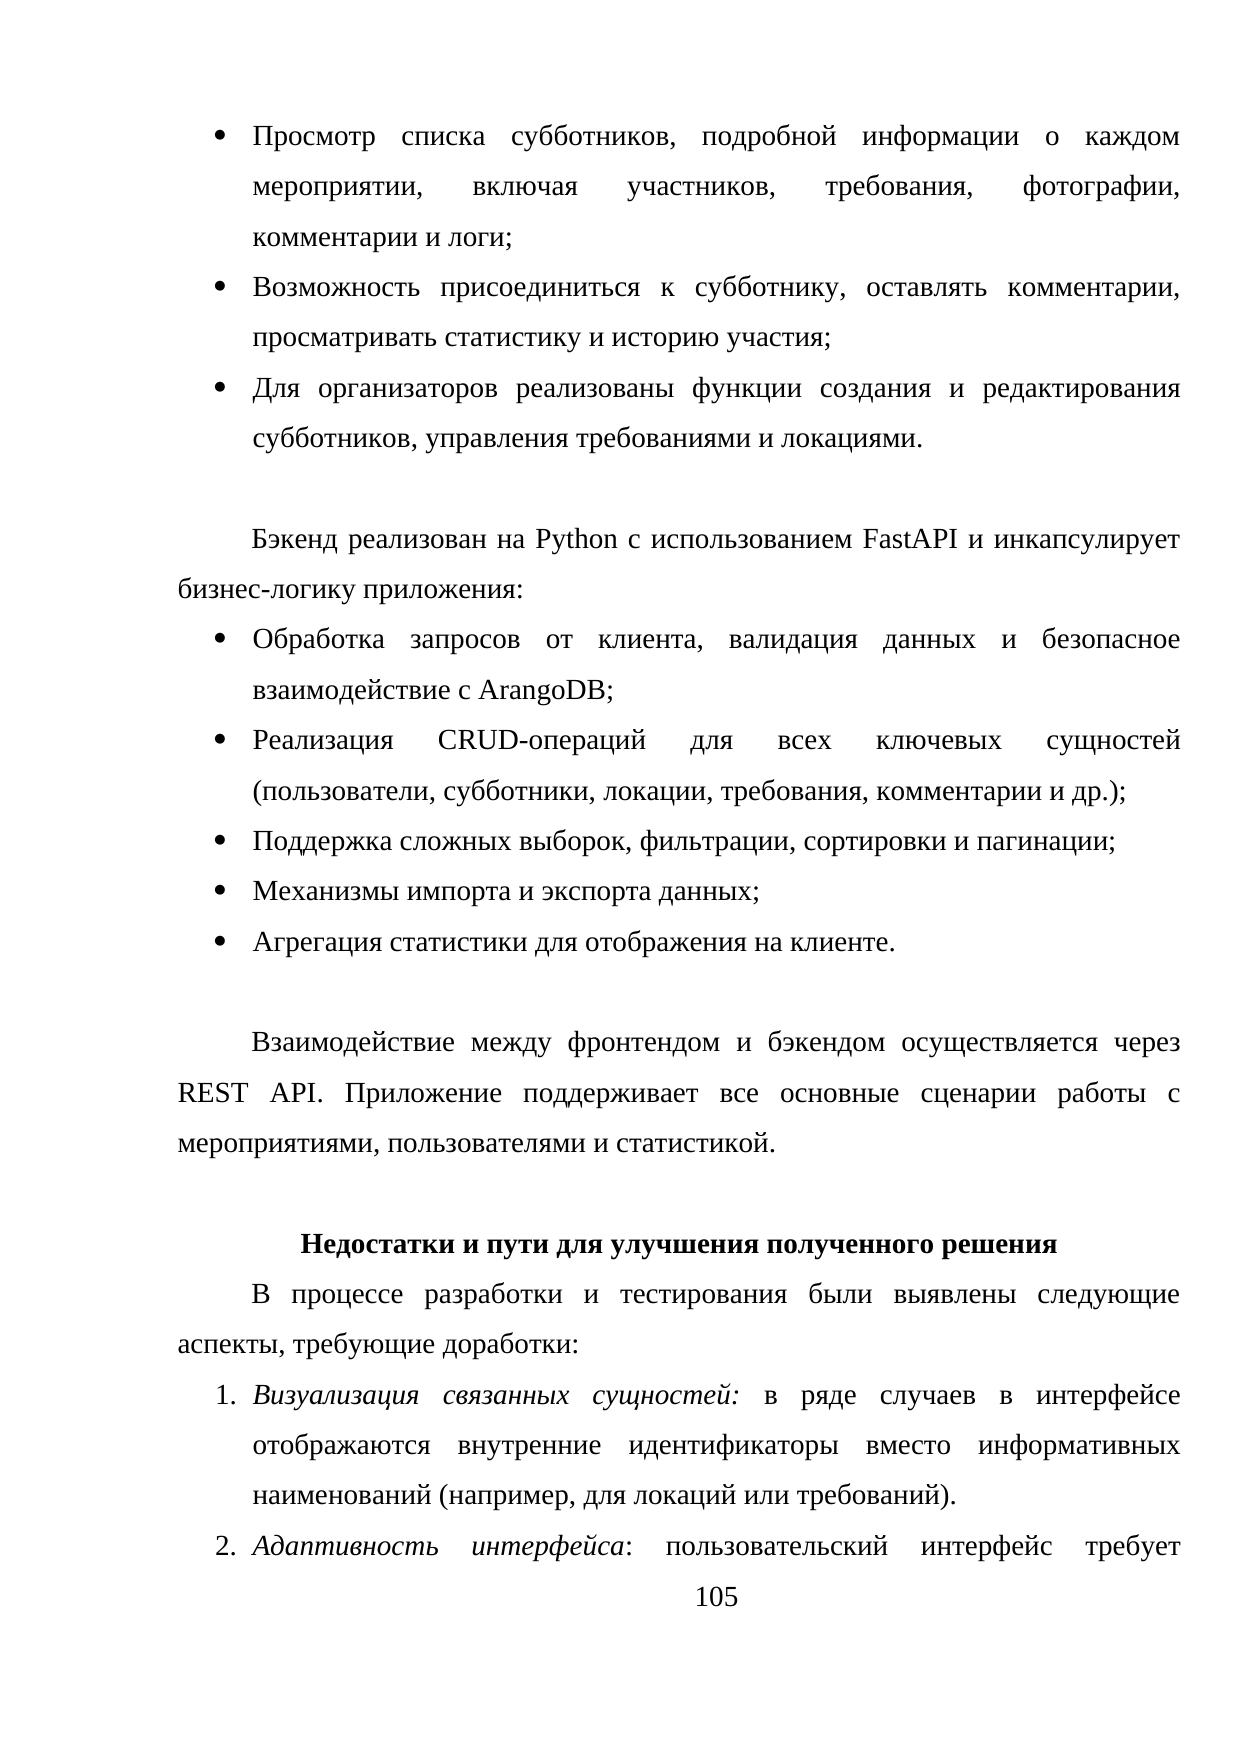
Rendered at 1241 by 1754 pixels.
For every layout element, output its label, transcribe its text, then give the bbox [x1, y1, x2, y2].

list Визуализация связанных сущностей: в ряде случаев в интерфейсе отображаются внутренние идентификаторы вместо информативных наименований (например, для локаций или требований). [215, 1377, 1181, 1511]
list Поддержка сложных выборок, фильтрации, сортировки и пагинации; [215, 823, 1181, 857]
list Возможность присоединиться к субботнику, оставлять комментарии, просматривать статистику и историю участия; [215, 269, 1181, 353]
subtitle Недостатки и пути для улучшения полученного решения [177, 1226, 1181, 1259]
text Взаимодействие между фронтендом и бэкендом осуществляется через REST API. Приложение поддерживает все основные сценарии работы с мероприятиями, пользователями и статистикой. [177, 1024, 1181, 1159]
list Реализация CRUD-операций для всех ключевых сущностей (пользователи, субботники, локации, требования, комментарии и др.); [215, 722, 1181, 806]
list Агрегация статистики для отображения на клиенте. [215, 924, 1181, 957]
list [215, 1528, 1181, 1561]
text Бэкенд реализован на Python с использованием FastAPI и инкапсулирует бизнес-логику приложения: [177, 521, 1181, 605]
list Обработка запросов от клиента, валидация данных и безопасное взаимодействие с ArangoDB; [215, 622, 1181, 706]
list Для организаторов реализованы функции создания и редактирования субботников, управления требованиями и локациями. [215, 370, 1181, 454]
text В процессе разработки и тестирования были выявлены следующие аспекты, требующие доработки: [177, 1276, 1181, 1360]
list Механизмы импорта и экспорта данных; [215, 873, 1181, 907]
list Просмотр списка субботников, подробной информации о каждом мероприятии, включая участников, требования, фотографии, комментарии и логи; [215, 118, 1181, 252]
